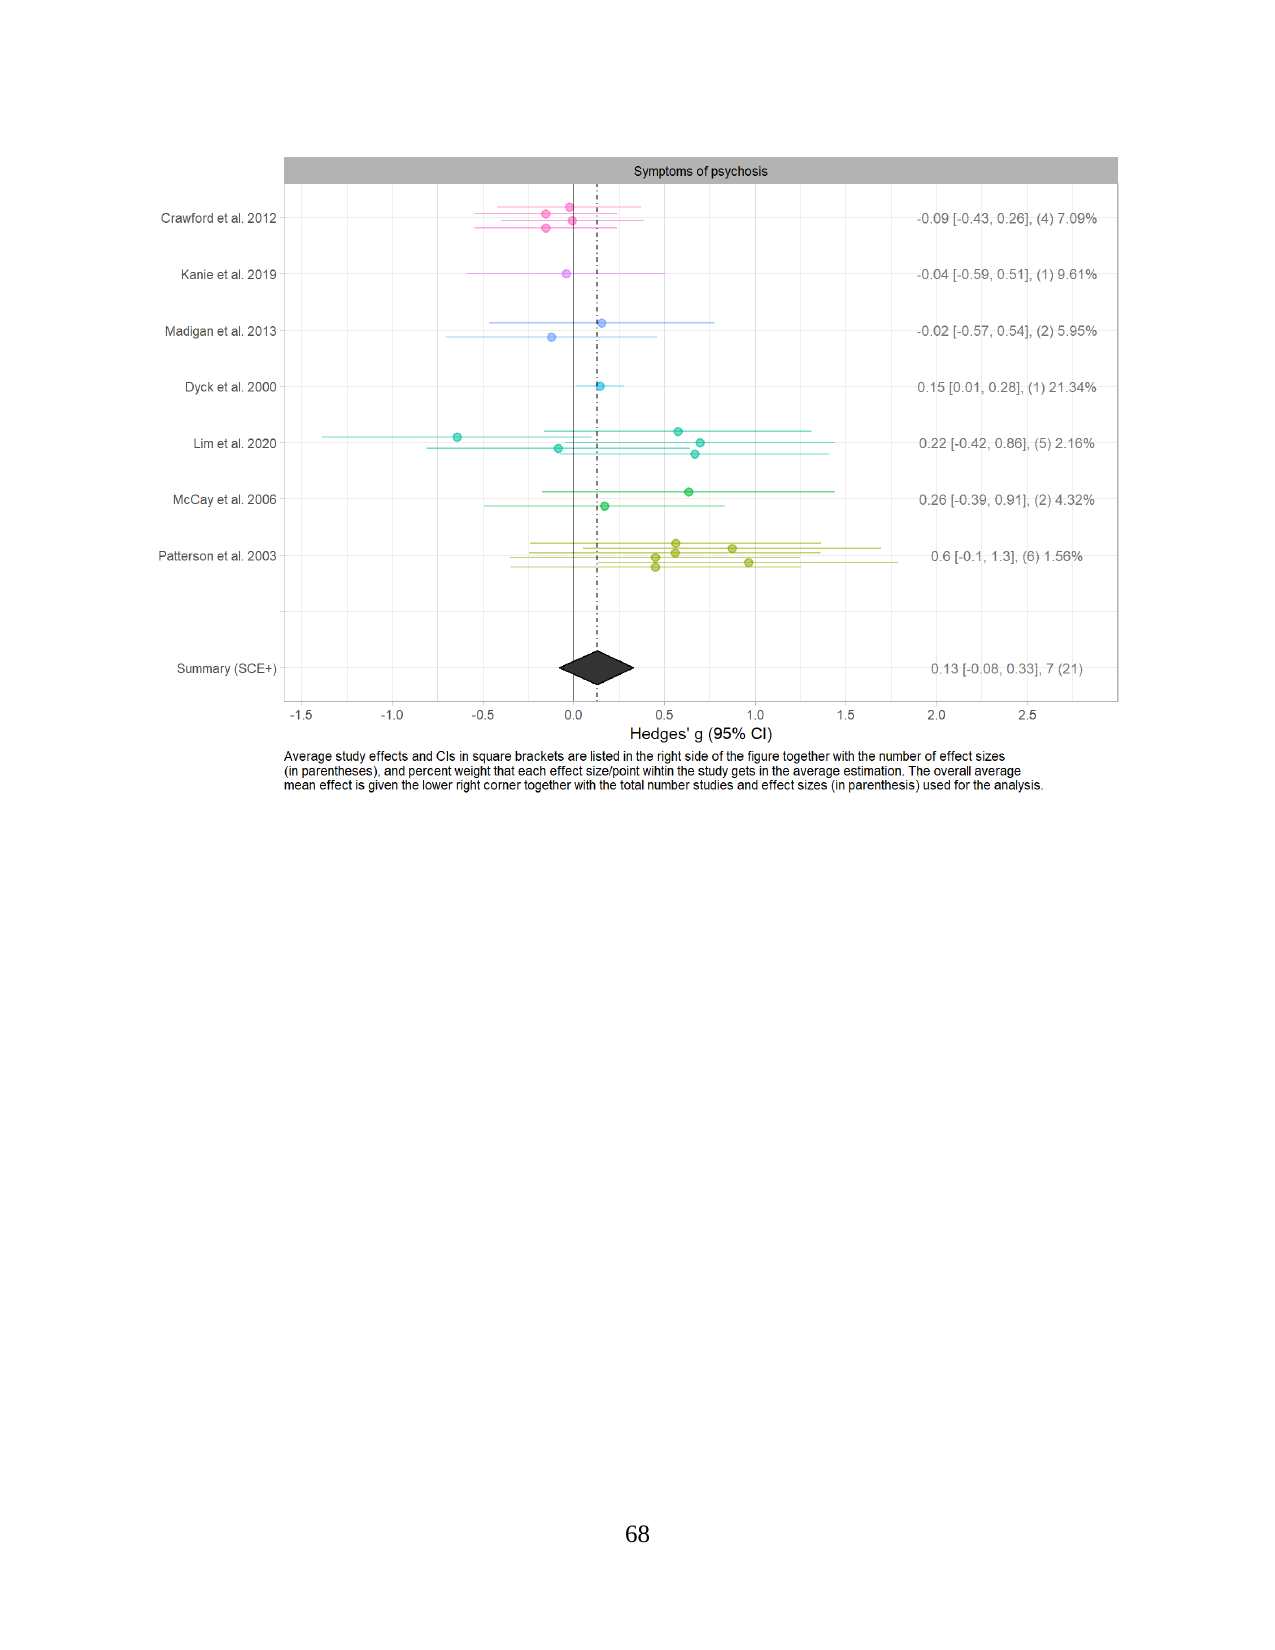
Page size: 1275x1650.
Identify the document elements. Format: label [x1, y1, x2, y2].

picture [150, 150, 1125, 800]
